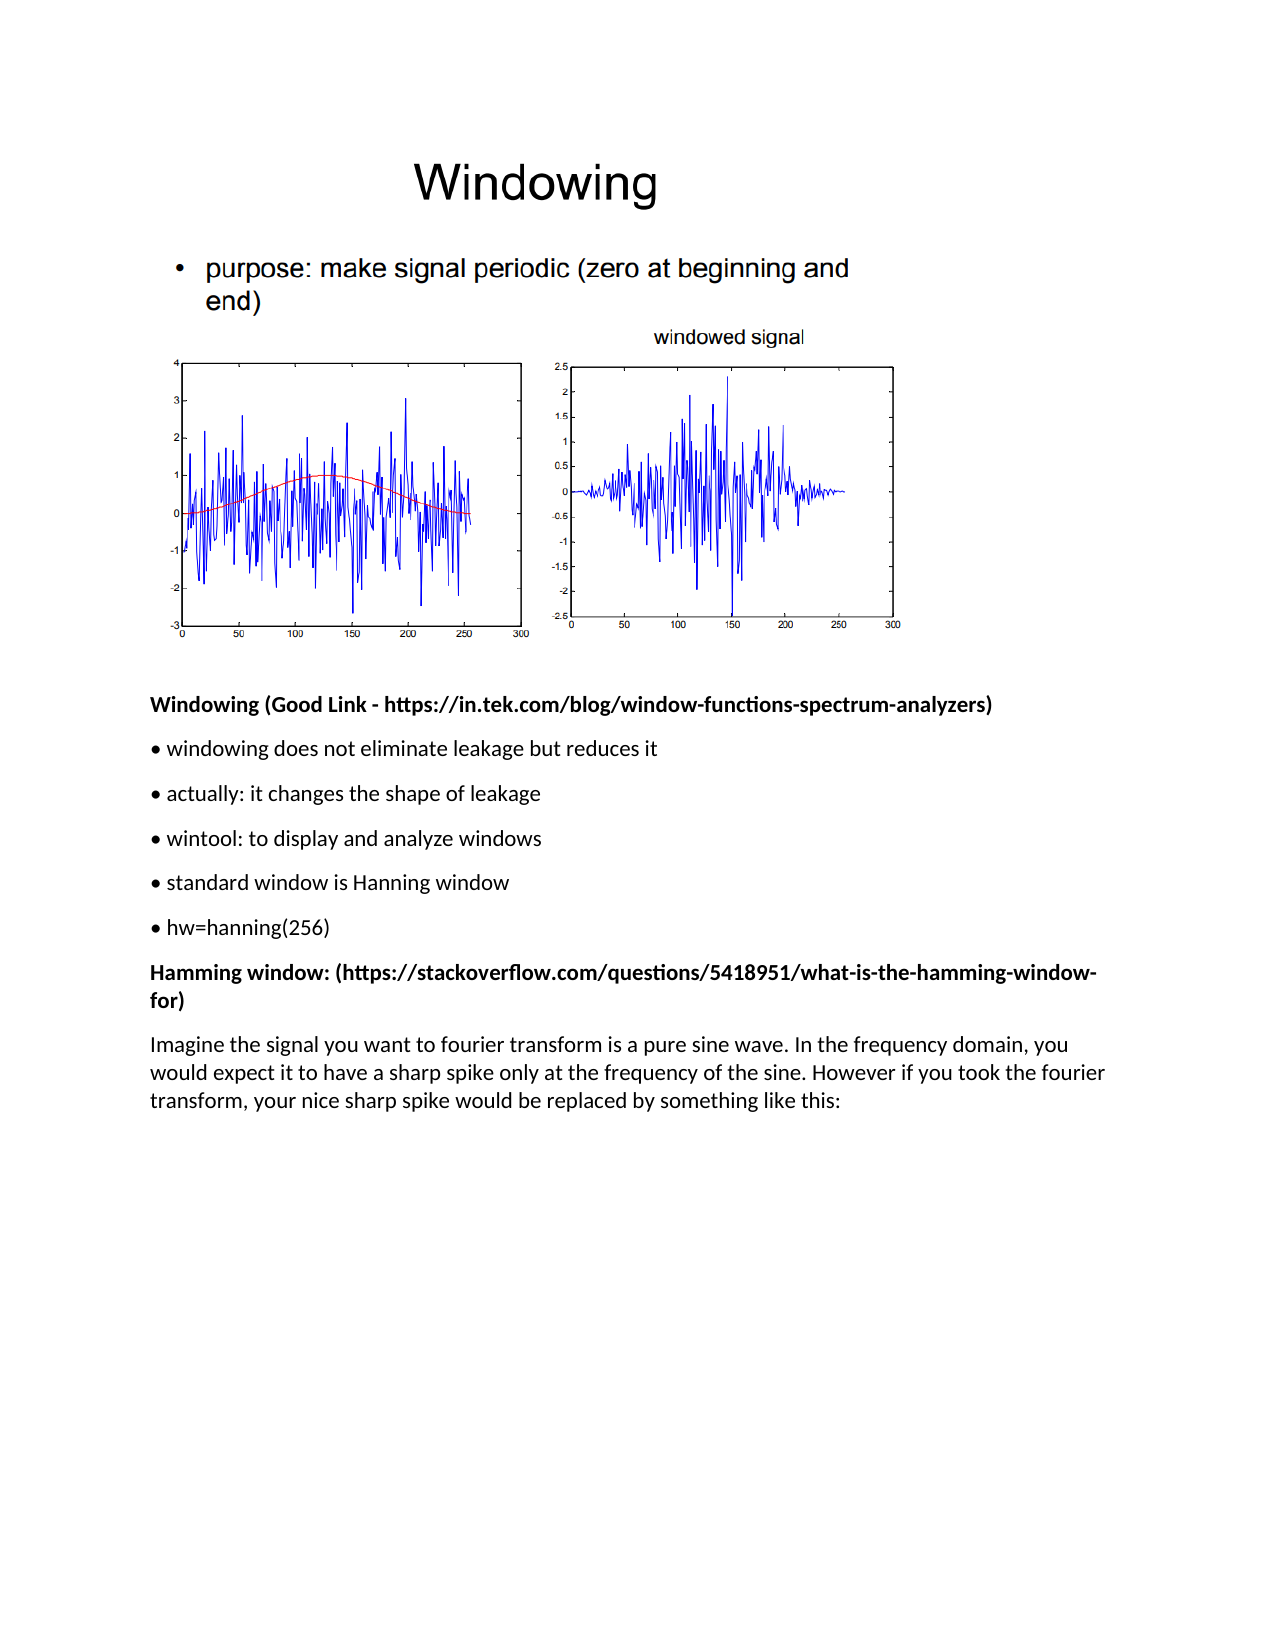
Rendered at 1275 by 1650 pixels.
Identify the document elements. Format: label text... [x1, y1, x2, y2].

text • actually: it changes the shape of leakage [150, 779, 1125, 807]
text • standard window is Hanning window [150, 868, 1125, 896]
text • hw=hanning(256) [150, 913, 1125, 941]
text Hamming window: (https://stackoverflow.com/questions/5418951/what-is-the-hamming-window-for) [150, 958, 1125, 1014]
text • windowing does not eliminate leakage but reduces it [150, 734, 1125, 762]
text Windowing (Good Link - https://in.tek.com/blog/window-functions-spectrum-analyzers) [150, 690, 1125, 718]
picture [150, 150, 913, 673]
text • wintool: to display and analyze windows [150, 824, 1125, 852]
text Imagine the signal you want to fourier transform is a pure sine wave. In the frequency domain, you would expect it to have a sharp spike only at the frequency of the sine. However if you took the fourier transform, your nice sharp spike would be replaced by something like this: [150, 1031, 1125, 1114]
